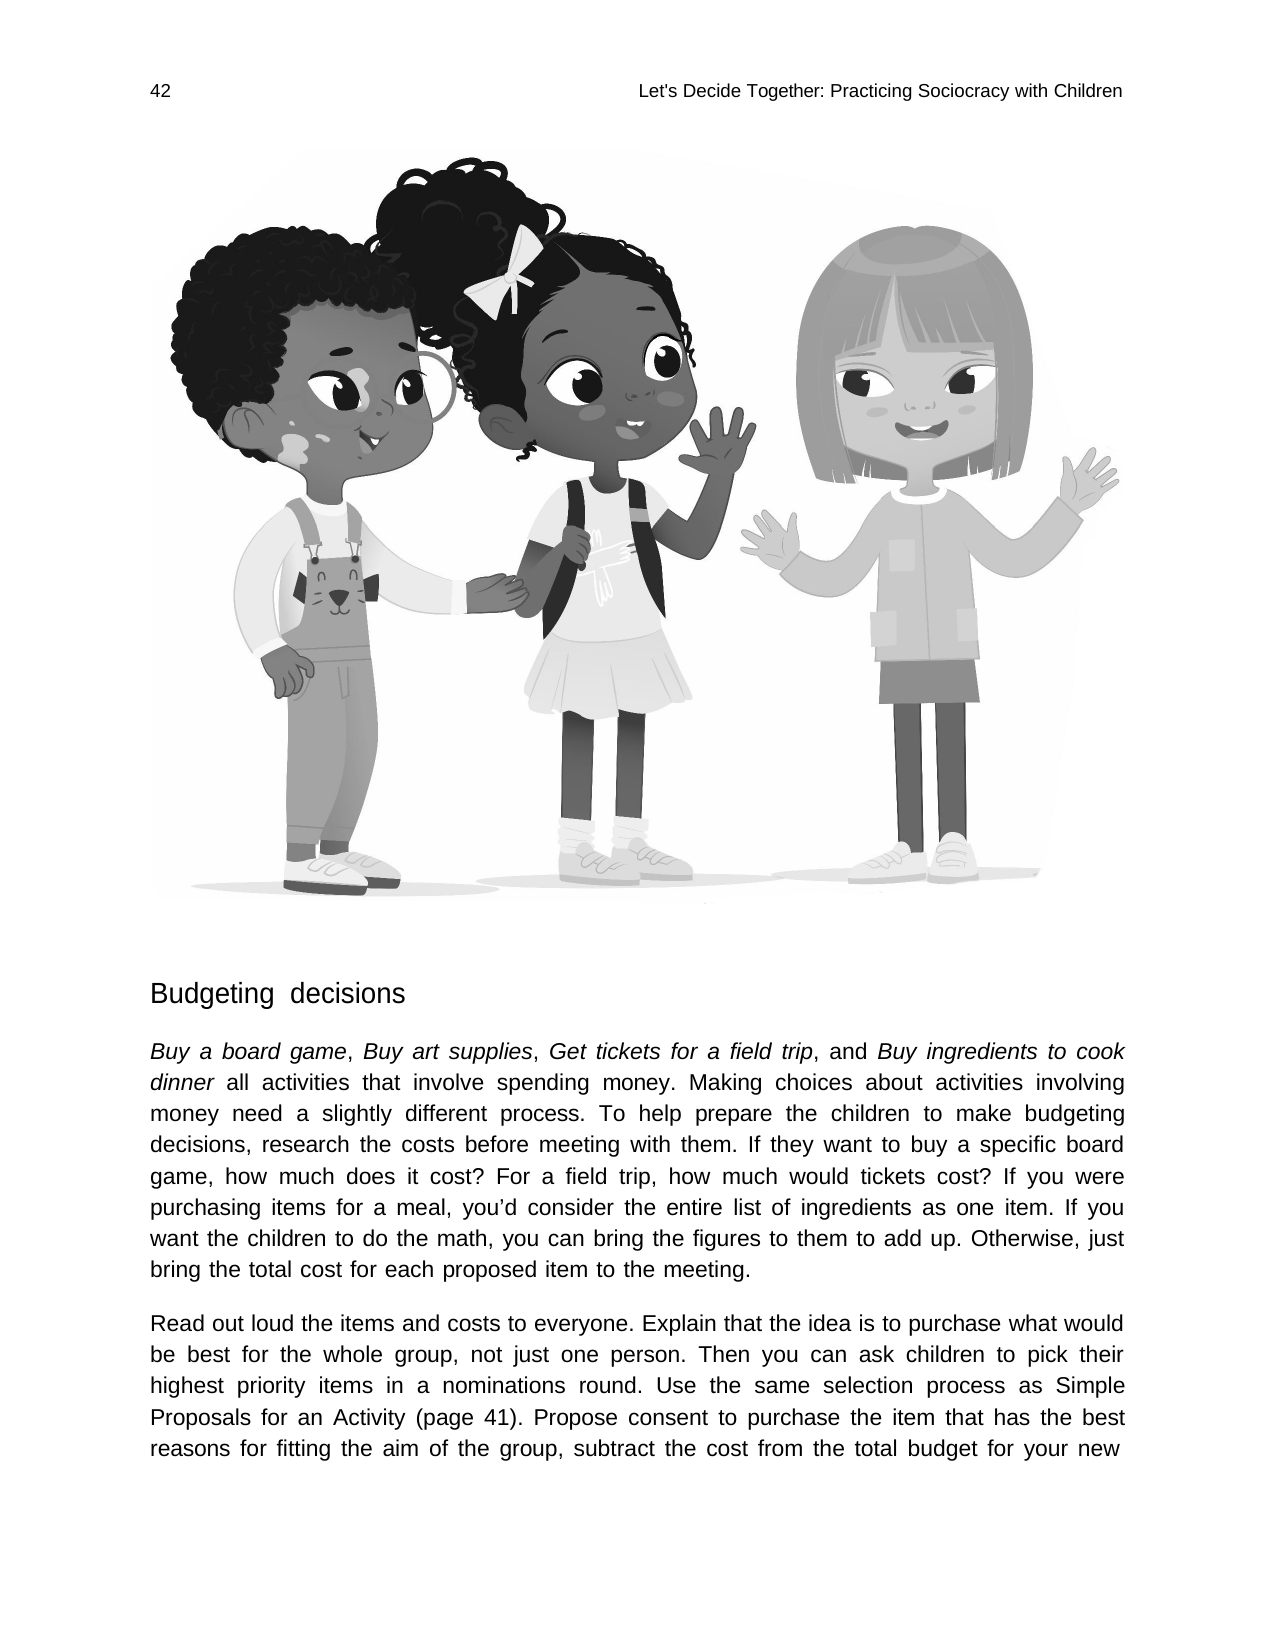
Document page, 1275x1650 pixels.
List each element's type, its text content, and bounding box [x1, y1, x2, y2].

picture [151, 149, 1125, 904]
text Buy a board game, Buy art supplies, Get tickets for a field trip, and Buy ingredients to cook dinner all activities that involve spending money. Making choices about activities involving money need a slightly different process. To help prepare the children to make budgeting decisions, research the costs before meeting with them. If they want to buy a specific board game, how much does it cost? For a field trip, how much would tickets cost? If you were purchasing items for a meal, you’d consider the entire list of ingredients as one item. If you want the children to do the math, you can bring the figures to them to add up. Otherwise, just bring the total cost for each proposed item to the meeting. [150, 1038, 1125, 1282]
subtitle Budgeting decisions [150, 976, 1137, 1009]
text Read out loud the items and costs to everyone. Explain that the idea is to purchase what would be best for the whole group, not just one person. Then you can ask children to pick their highest priority items in a nominations round. Use the same selection process as Simple Proposals for an Activity (page 41). Propose consent to purchase the item that has the best reasons for fitting the aim of the group, subtract the cost from the total budget for your new [150, 1310, 1125, 1461]
